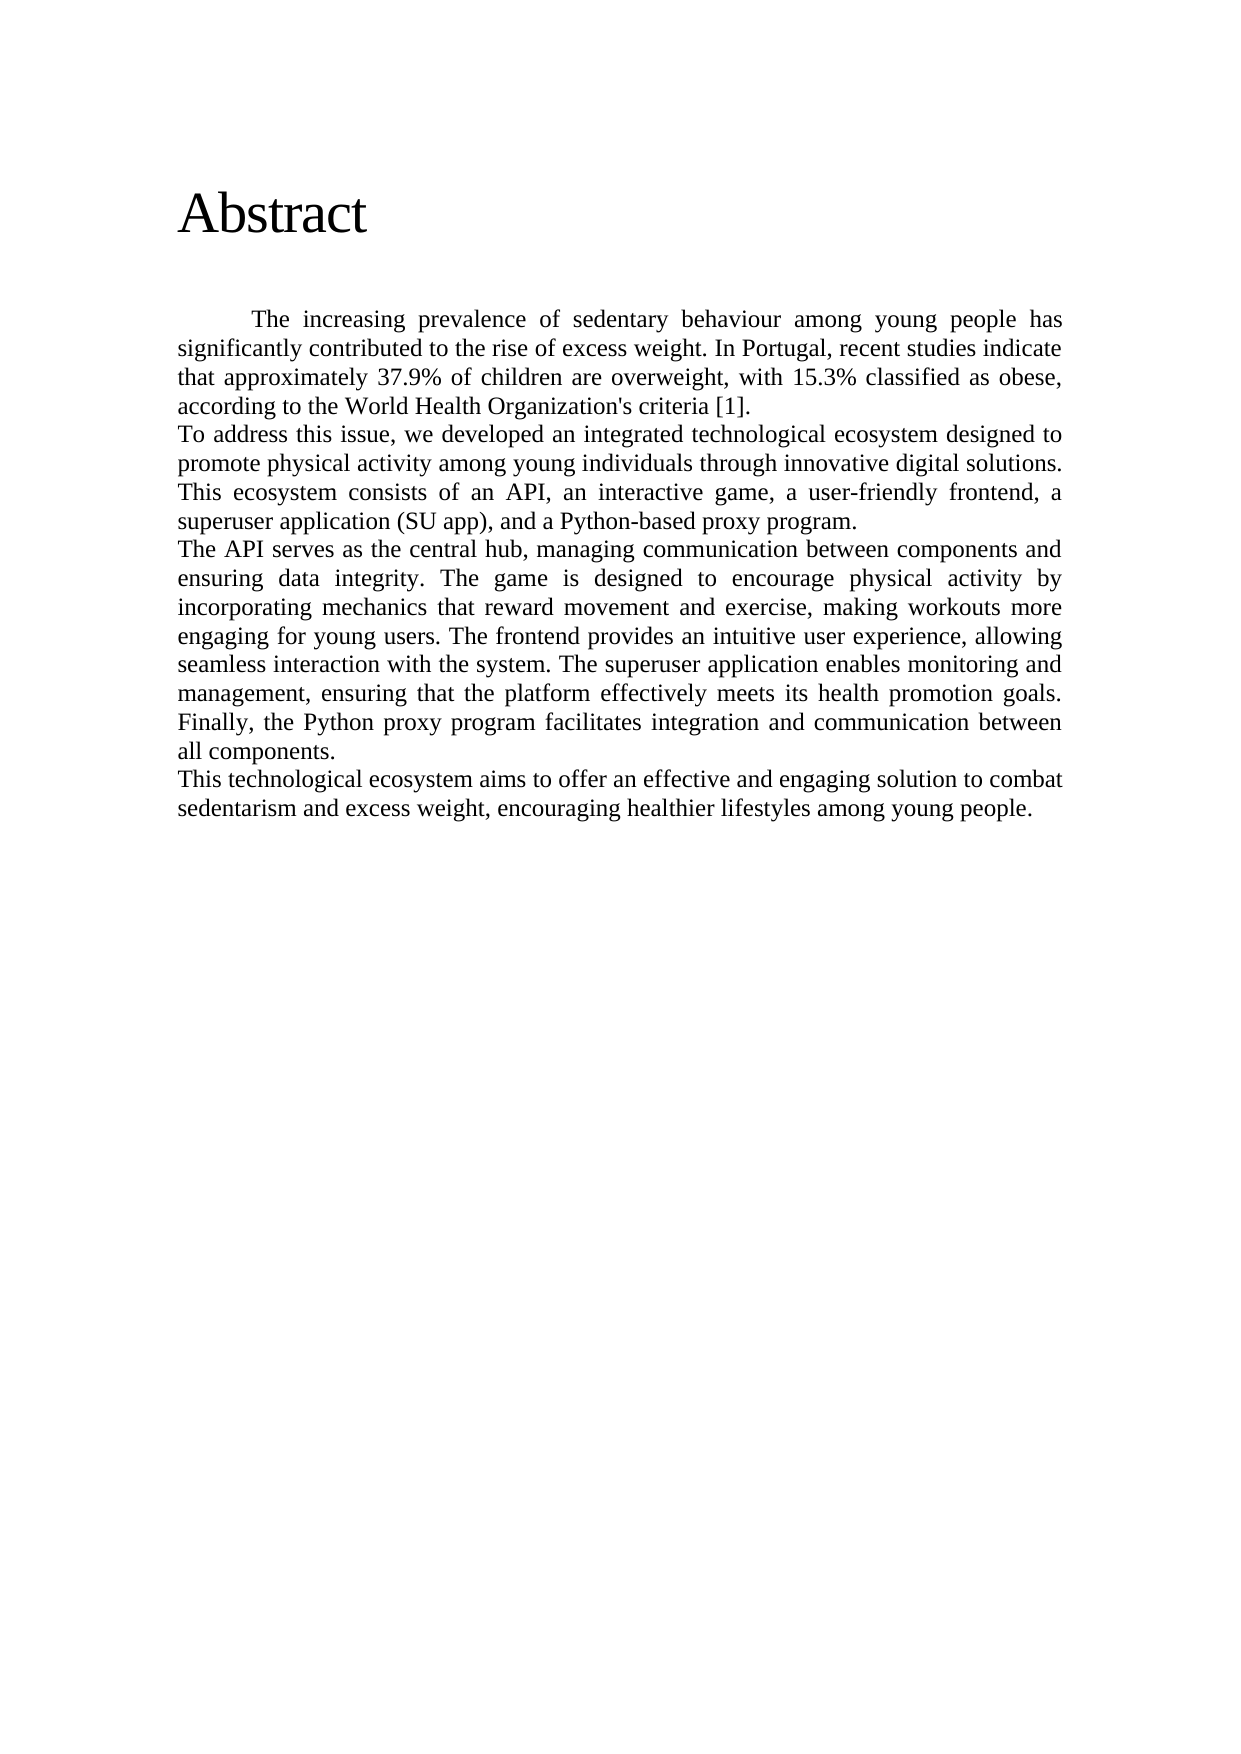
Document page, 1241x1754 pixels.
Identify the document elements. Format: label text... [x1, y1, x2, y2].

text To address this issue, we developed an integrated technological ecosystem designed to promote physical activity among young individuals through innovative digital solutions. This ecosystem consists of an API, an interactive game, a user-friendly frontend, a superuser application (SU app), and a Python-based proxy program. [177, 419, 1063, 534]
text The API serves as the central hub, managing communication between components and ensuring data integrity. The game is designed to encourage physical activity by incorporating mechanics that reward movement and exercise, making workouts more engaging for young users. The frontend provides an intuitive user experience, allowing seamless interaction with the system. The superuser application enables monitoring and management, ensuring that the platform effectively meets its health promotion goals. Finally, the Python proxy program facilitates integration and communication between all components. [177, 534, 1063, 764]
text The increasing prevalence of sedentary behaviour among young people has significantly contributed to the rise of excess weight. In Portugal, recent studies indicate that approximately 37.9% of children are overweight, with 15.3% classified as obese, according to the World Health Organization's criteria [1]. [177, 304, 1063, 419]
text This technological ecosystem aims to offer an effective and engaging solution to combat sedentarism and excess weight, encouraging healthier lifestyles among young people. [177, 764, 1063, 822]
title Abstract [177, 178, 1063, 245]
